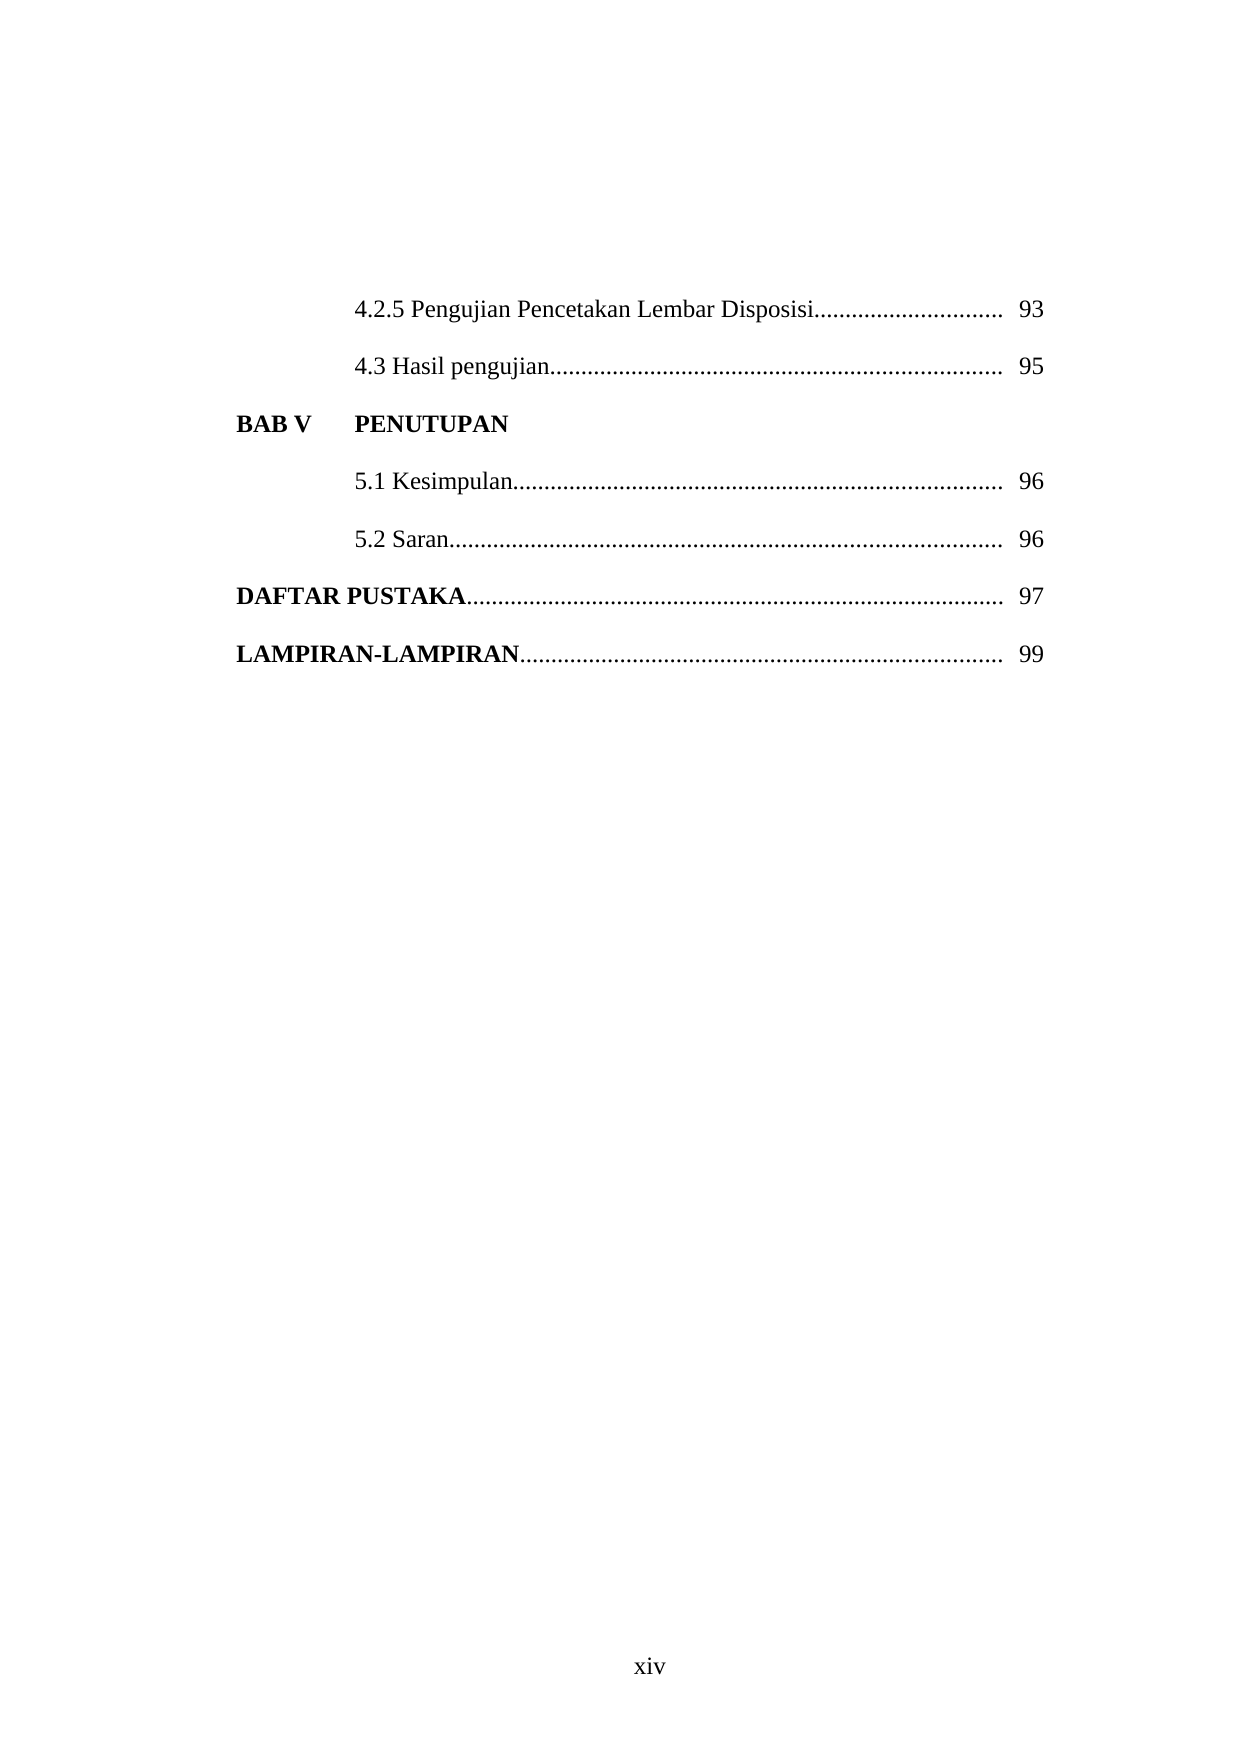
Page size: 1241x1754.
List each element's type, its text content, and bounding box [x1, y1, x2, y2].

text LAMPIRAN-LAMPIRAN 99 [236, 639, 1107, 667]
text 4.2.5 Pengujian Pencetakan Lembar Disposisi 93 [354, 294, 1107, 322]
text 5.2 Saran 96 [354, 524, 1107, 552]
text 4.3 Hasil pengujian 95 [354, 351, 1107, 380]
text BAB V PENUTUPAN [236, 409, 1107, 437]
text 5.1 Kesimpulan 96 [354, 466, 1107, 495]
text DAFTAR PUSTAKA 97 [236, 581, 1107, 610]
